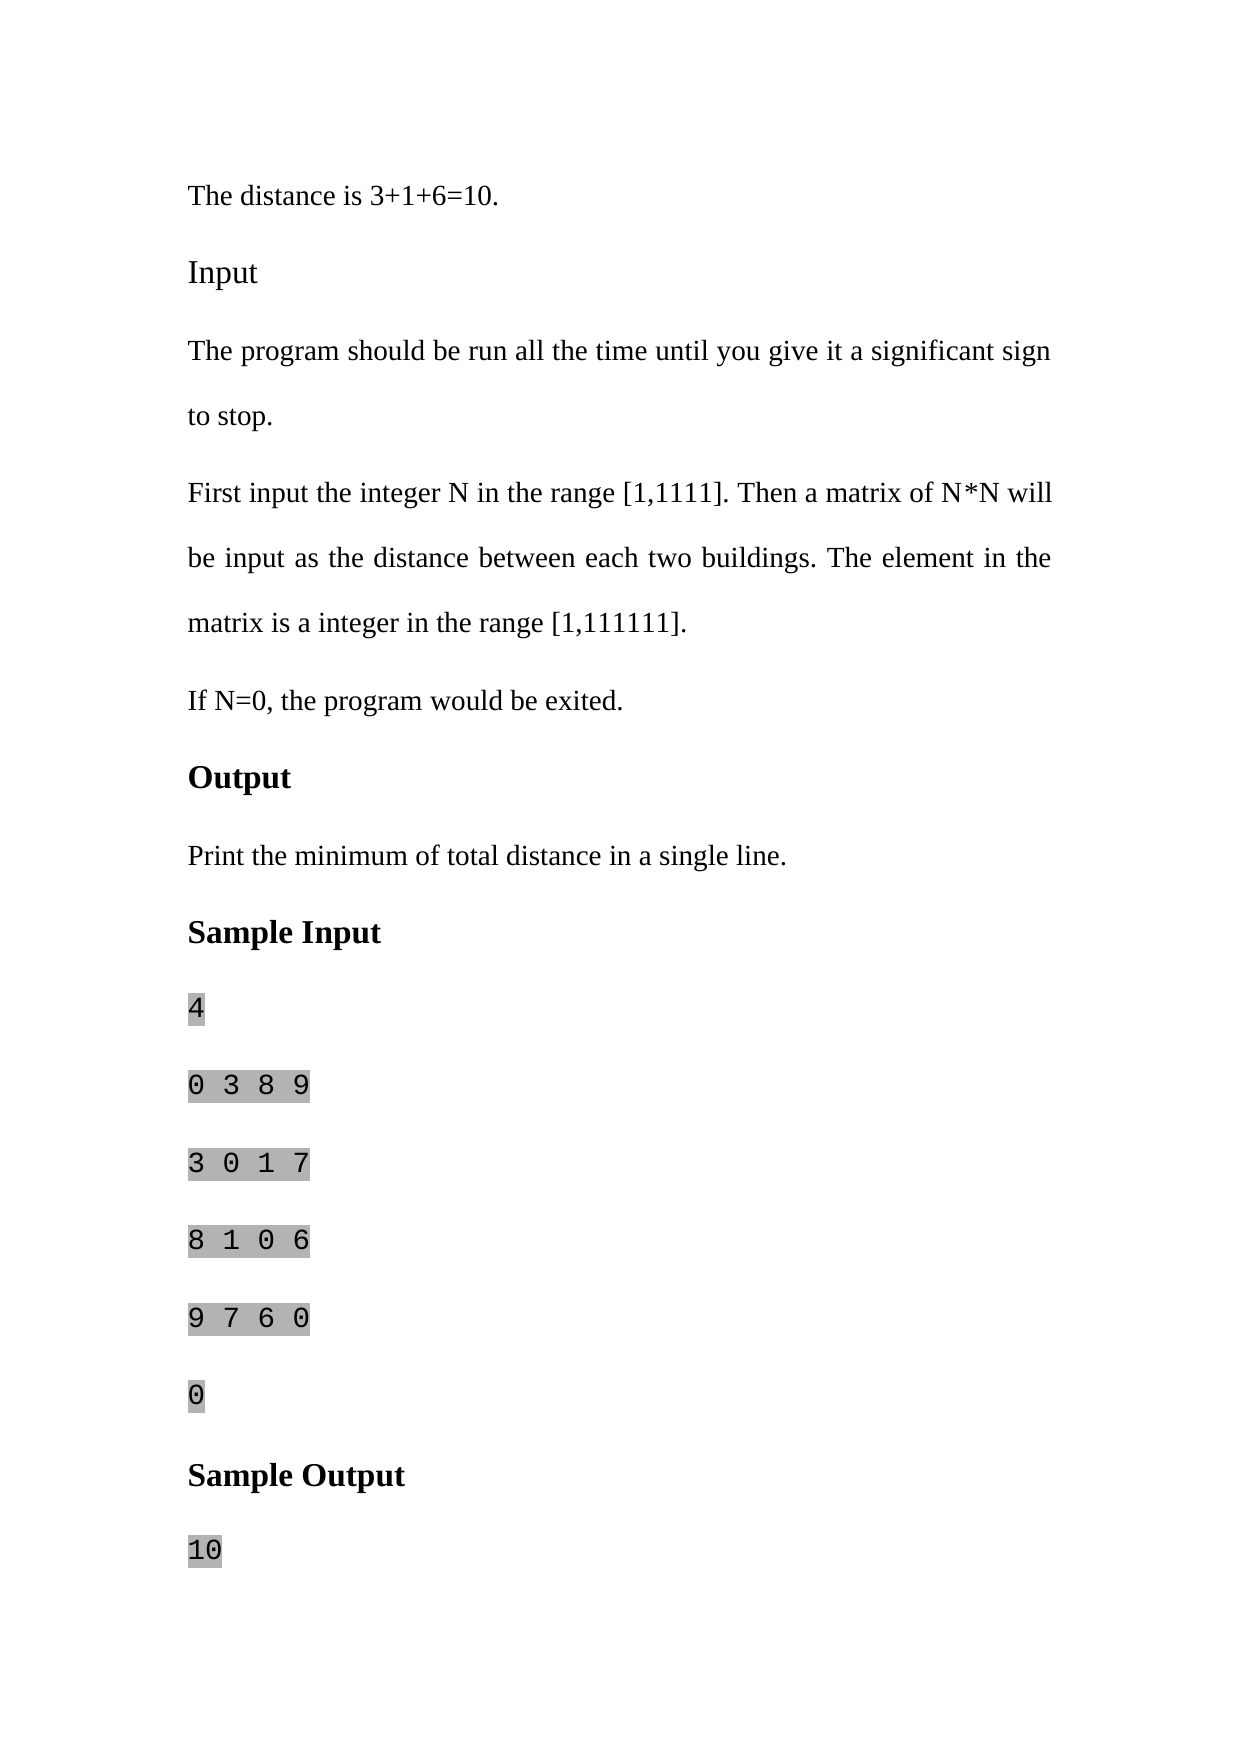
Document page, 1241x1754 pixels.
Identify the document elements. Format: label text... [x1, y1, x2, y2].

text Sample Input [187, 899, 1053, 964]
text 10 [187, 1519, 1053, 1584]
text If N=0, the program would be exited. [187, 667, 1053, 732]
text First input the integer N in the range [1,1111]. Then a matrix of N*N will be input as the distance between each two buildings. The element in the matrix is a integer in the range [1,111111]. [187, 459, 1053, 654]
text The distance is 3+1+6=10. [187, 162, 1053, 227]
text 0 3 8 9 [187, 1054, 1053, 1119]
text The program should be run all the time until you give it a significant sign to stop. [187, 317, 1053, 447]
text Print the minimum of total distance in a single line. [187, 822, 1053, 887]
text Output [187, 744, 1053, 809]
text 9 7 6 0 [187, 1287, 1053, 1352]
text Sample Output [187, 1442, 1053, 1507]
text Input [187, 239, 1053, 304]
text 4 [187, 977, 1053, 1042]
text 8 1 0 6 [187, 1209, 1053, 1274]
text 3 0 1 7 [187, 1132, 1053, 1197]
text 0 [187, 1364, 1053, 1429]
